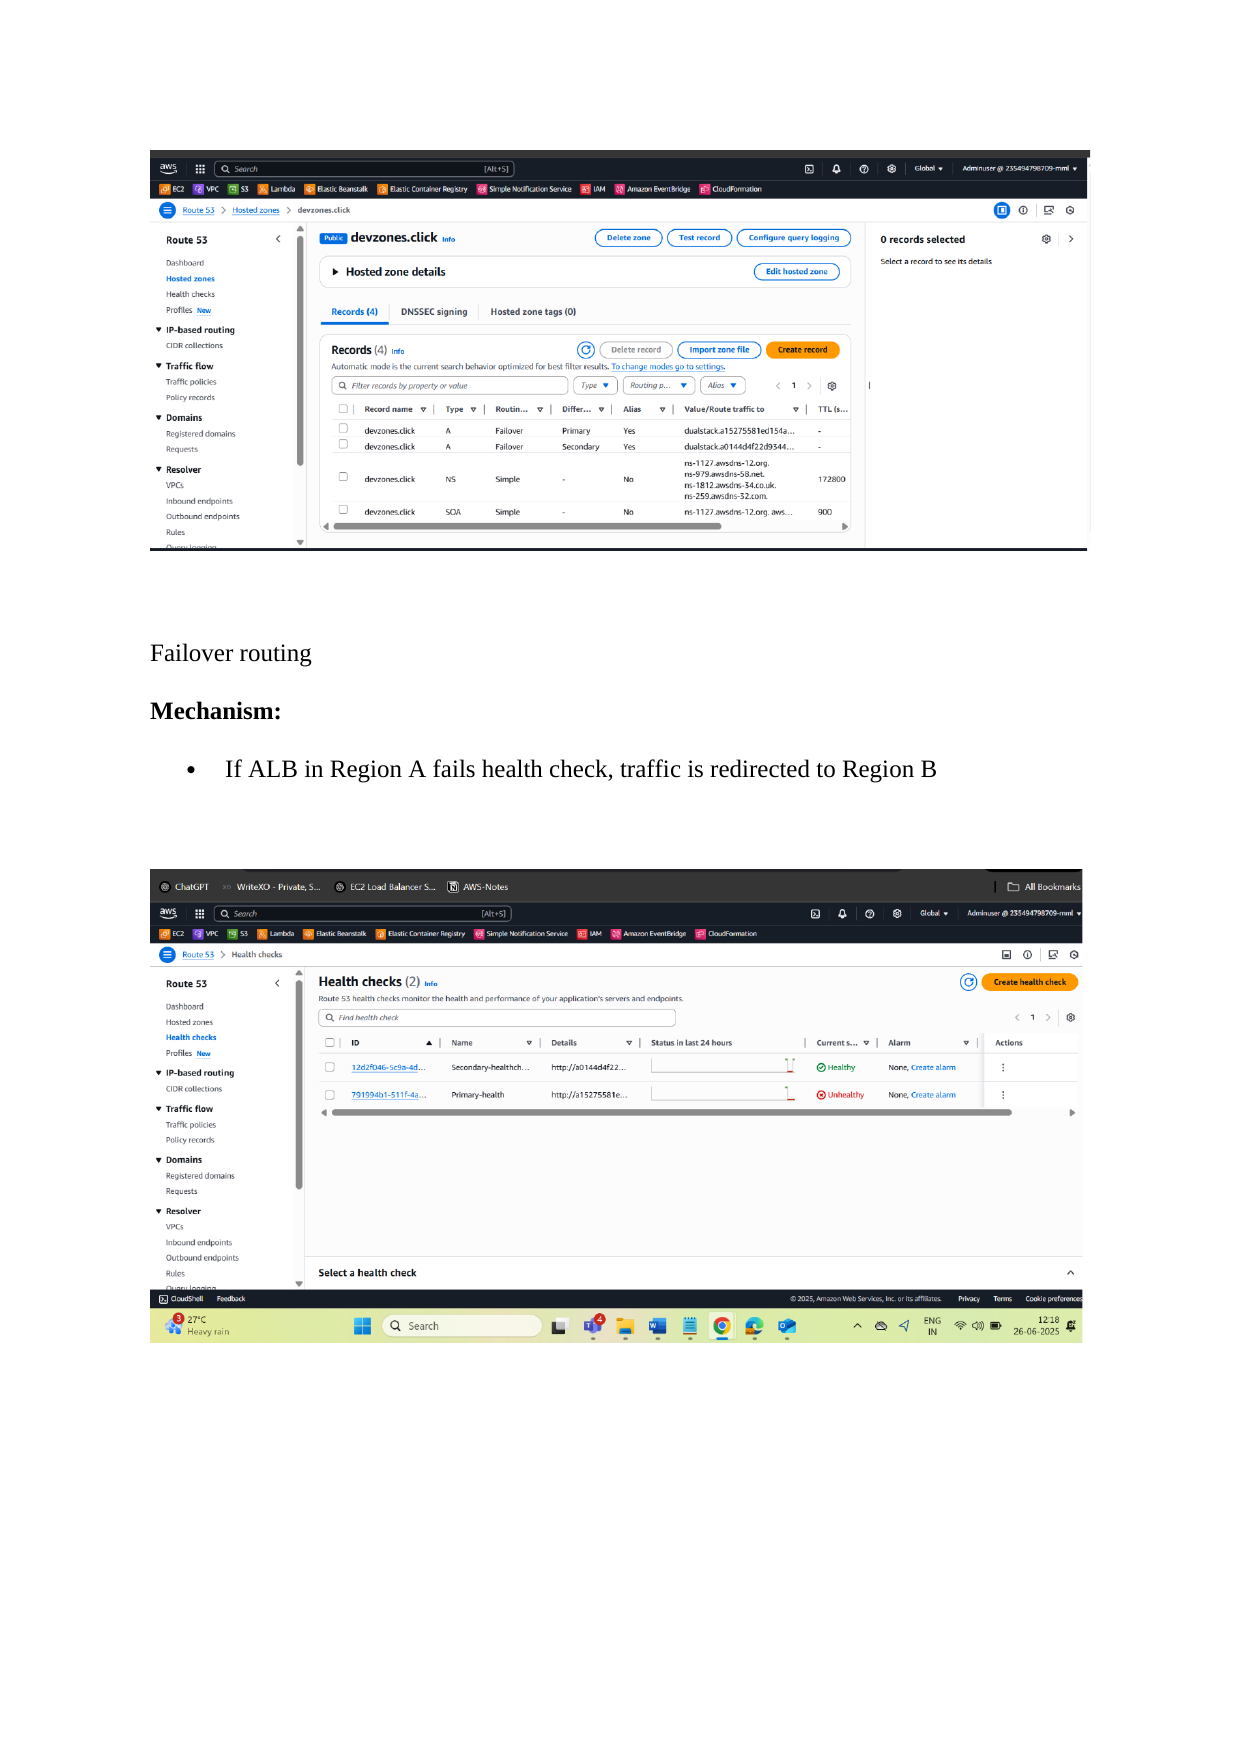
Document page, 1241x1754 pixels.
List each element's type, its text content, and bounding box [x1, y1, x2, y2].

text Mechanism: [150, 696, 1090, 724]
picture [150, 869, 1083, 1343]
text Failover routing [150, 638, 1090, 667]
picture [150, 150, 1091, 551]
list If ALB in Region A fails health check, traffic is redirected to Region B [187, 754, 1090, 782]
